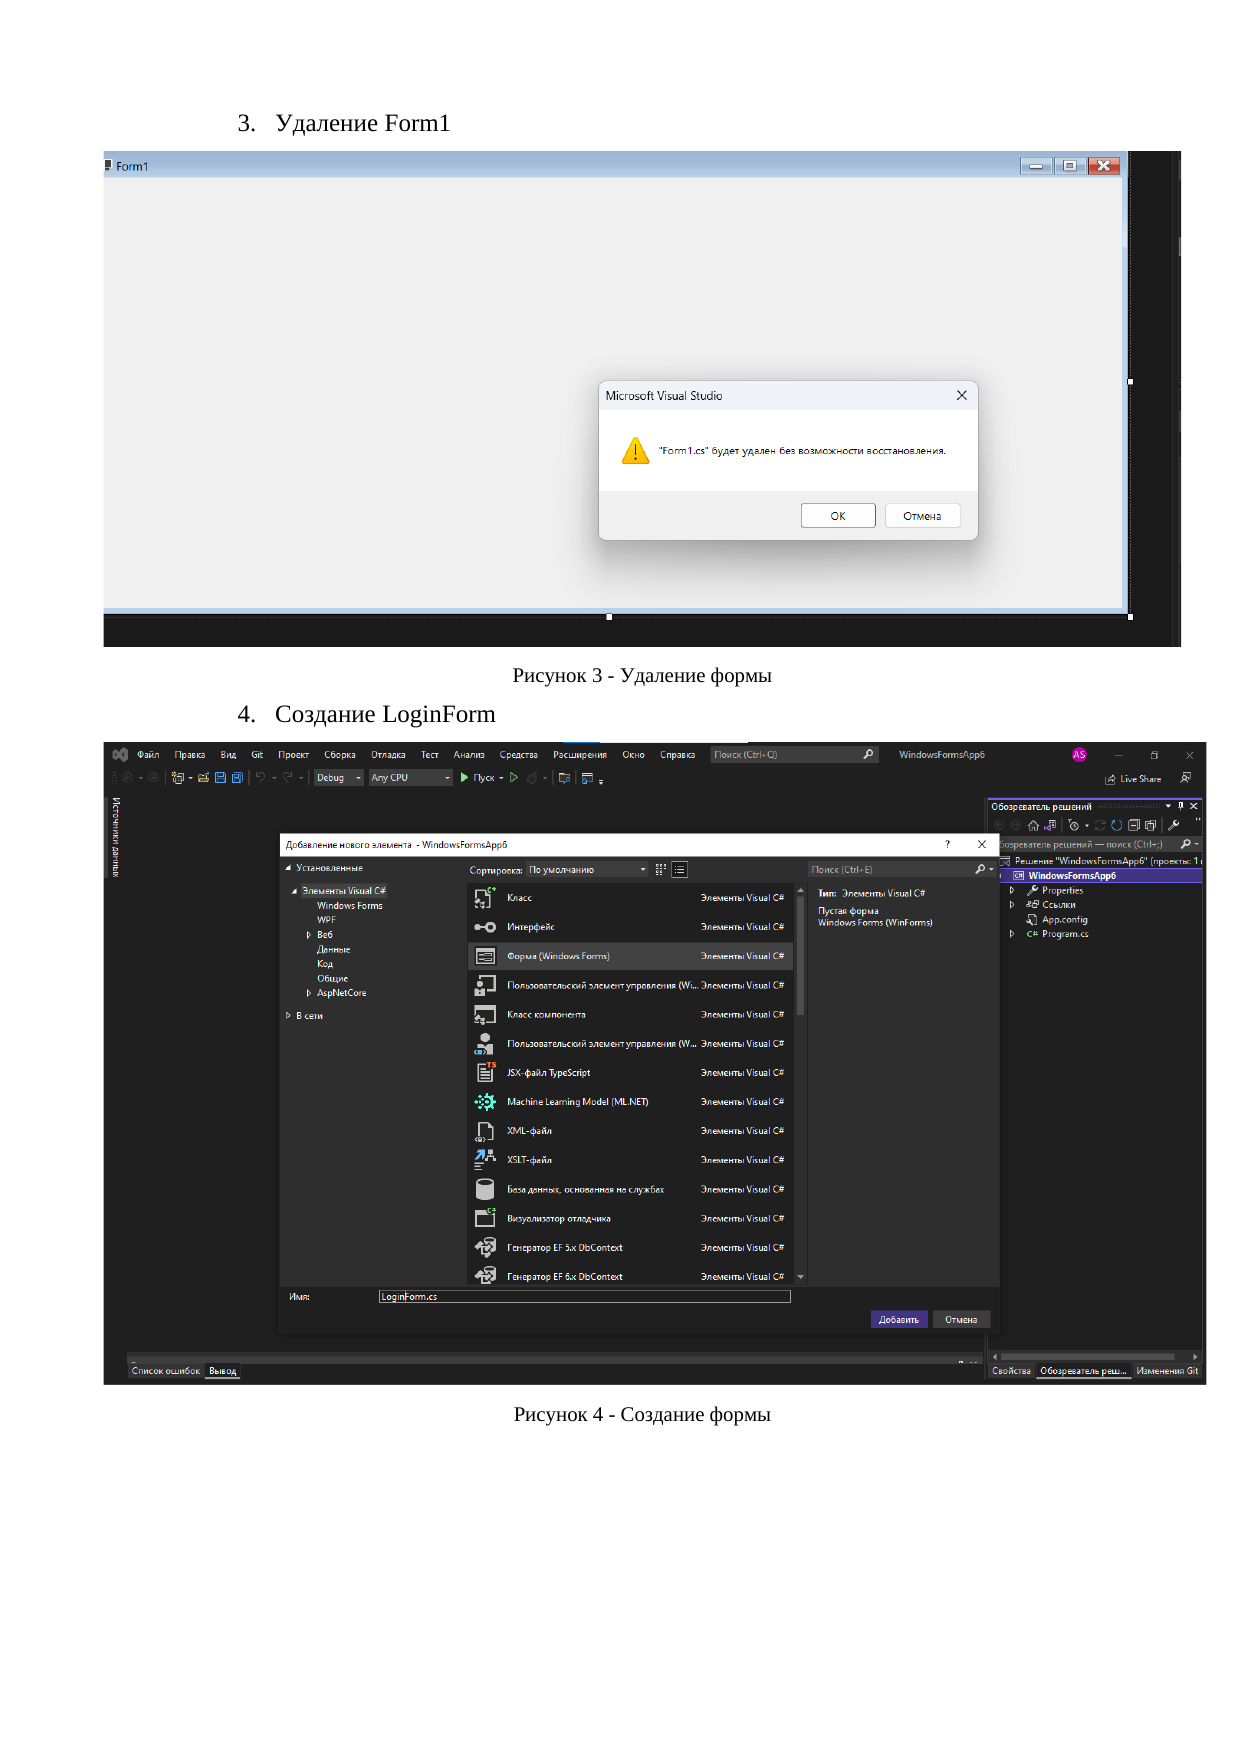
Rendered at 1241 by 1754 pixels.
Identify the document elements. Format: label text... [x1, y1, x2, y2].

list Создание LoginForm [237, 699, 1181, 728]
picture [103, 151, 1182, 647]
text Рисунок 4 - Создание формы [103, 1402, 1181, 1426]
text Рисунок 3 - Удаление формы [103, 663, 1181, 687]
list Удаление Form1 [237, 108, 1181, 137]
picture [103, 742, 1207, 1385]
